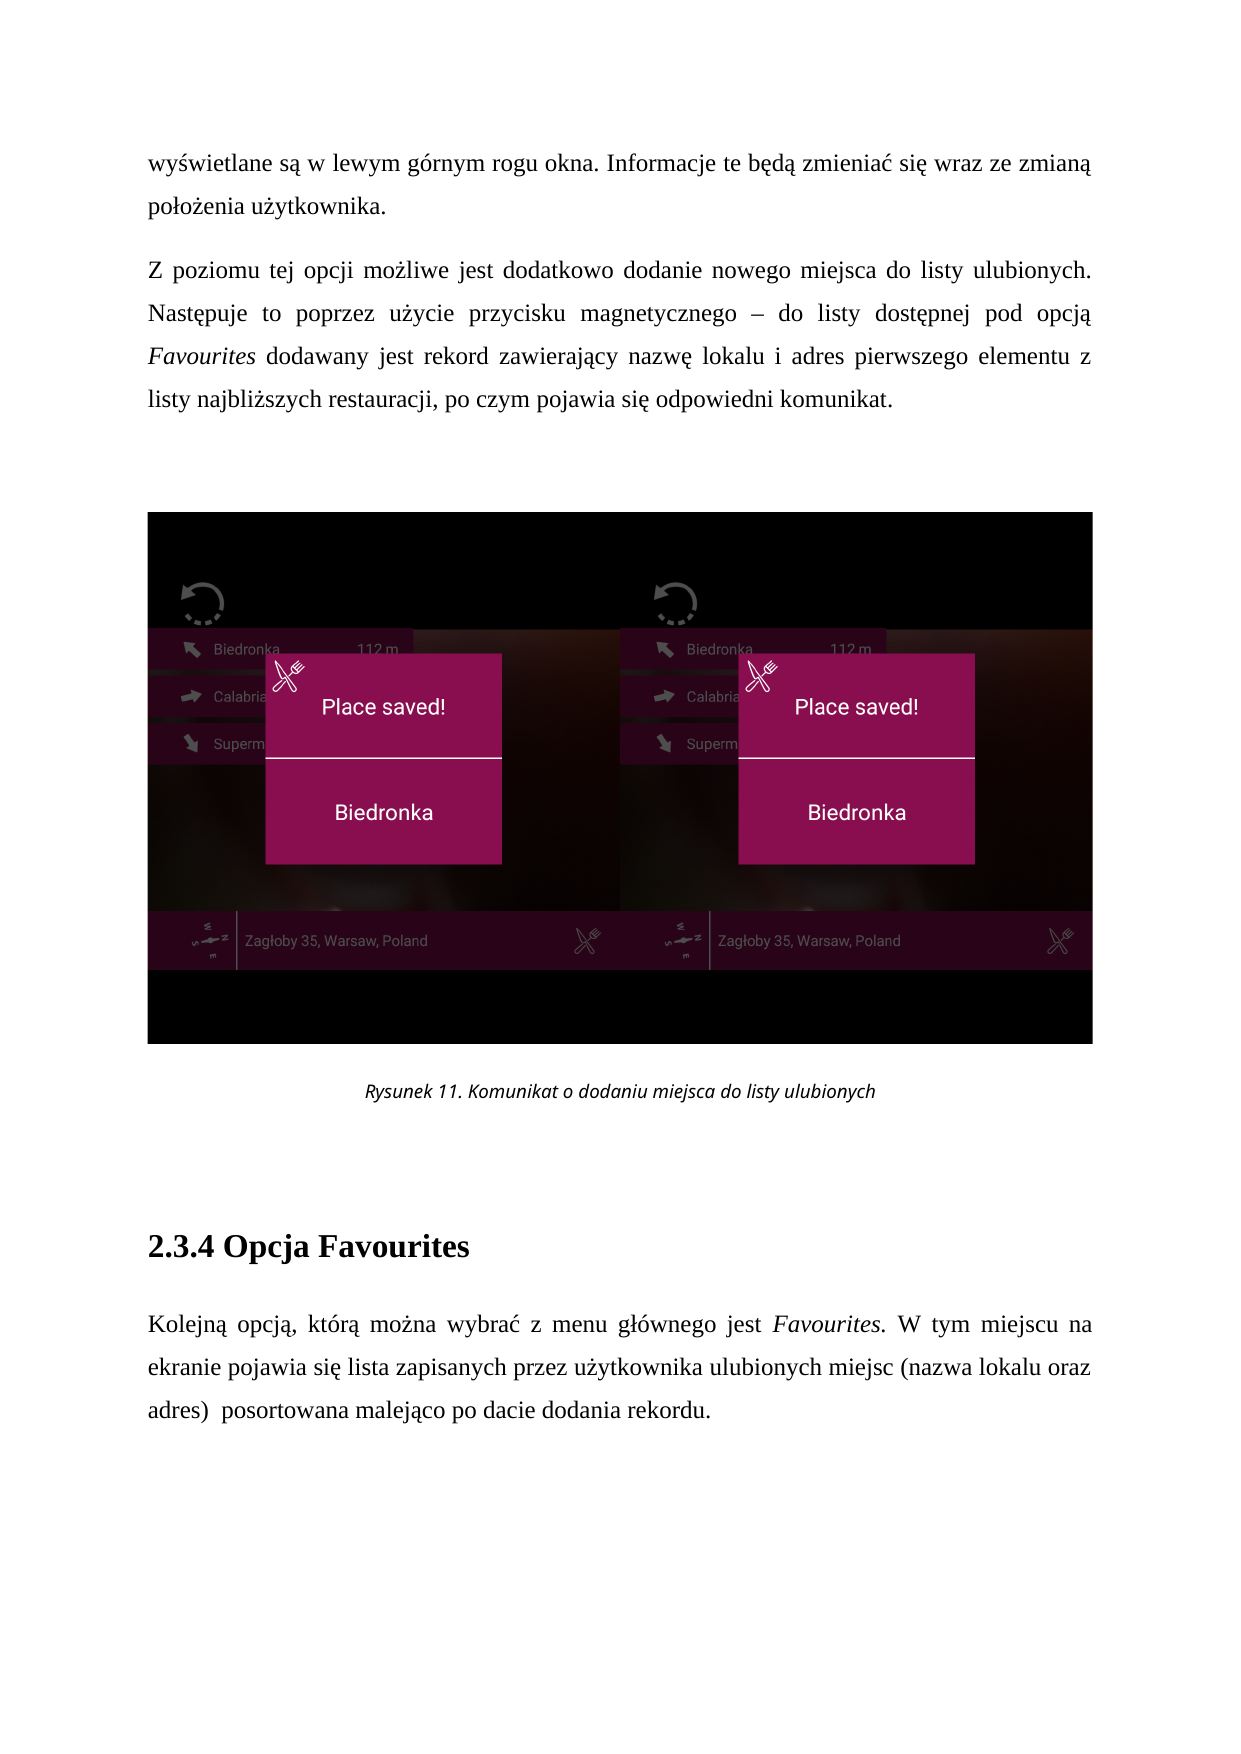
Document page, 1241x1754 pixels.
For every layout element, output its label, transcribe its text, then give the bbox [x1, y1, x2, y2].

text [148, 148, 1092, 219]
text Kolejną opcją, którą można wybrać z menu głównego jest Favourites. W tym miejscu na ekranie pojawia się lista zapisanych przez użytkownika ulubionych miejsc (nazwa lokalu oraz adres) posortowana malejąco po dacie dodania rekordu. [148, 1309, 1092, 1424]
text Z poziomu tej opcji możliwe jest dodatkowo dodanie nowego miejsca do listy ulubionych. Następuje to poprzez użycie przycisku magnetycznego – do listy dostępnej pod opcją Favourites dodawany jest rekord zawierający nazwę lokalu i adres pierwszego elementu z listy najbliższych restauracji, po czym pojawia się odpowiedni komunikat. [148, 255, 1092, 413]
subtitle Opcja Favourites [148, 1227, 1092, 1265]
picture [147, 512, 1093, 1044]
text Rysunek 11. Komunikat o dodaniu miejsca do listy ulubionych [148, 1079, 1092, 1104]
